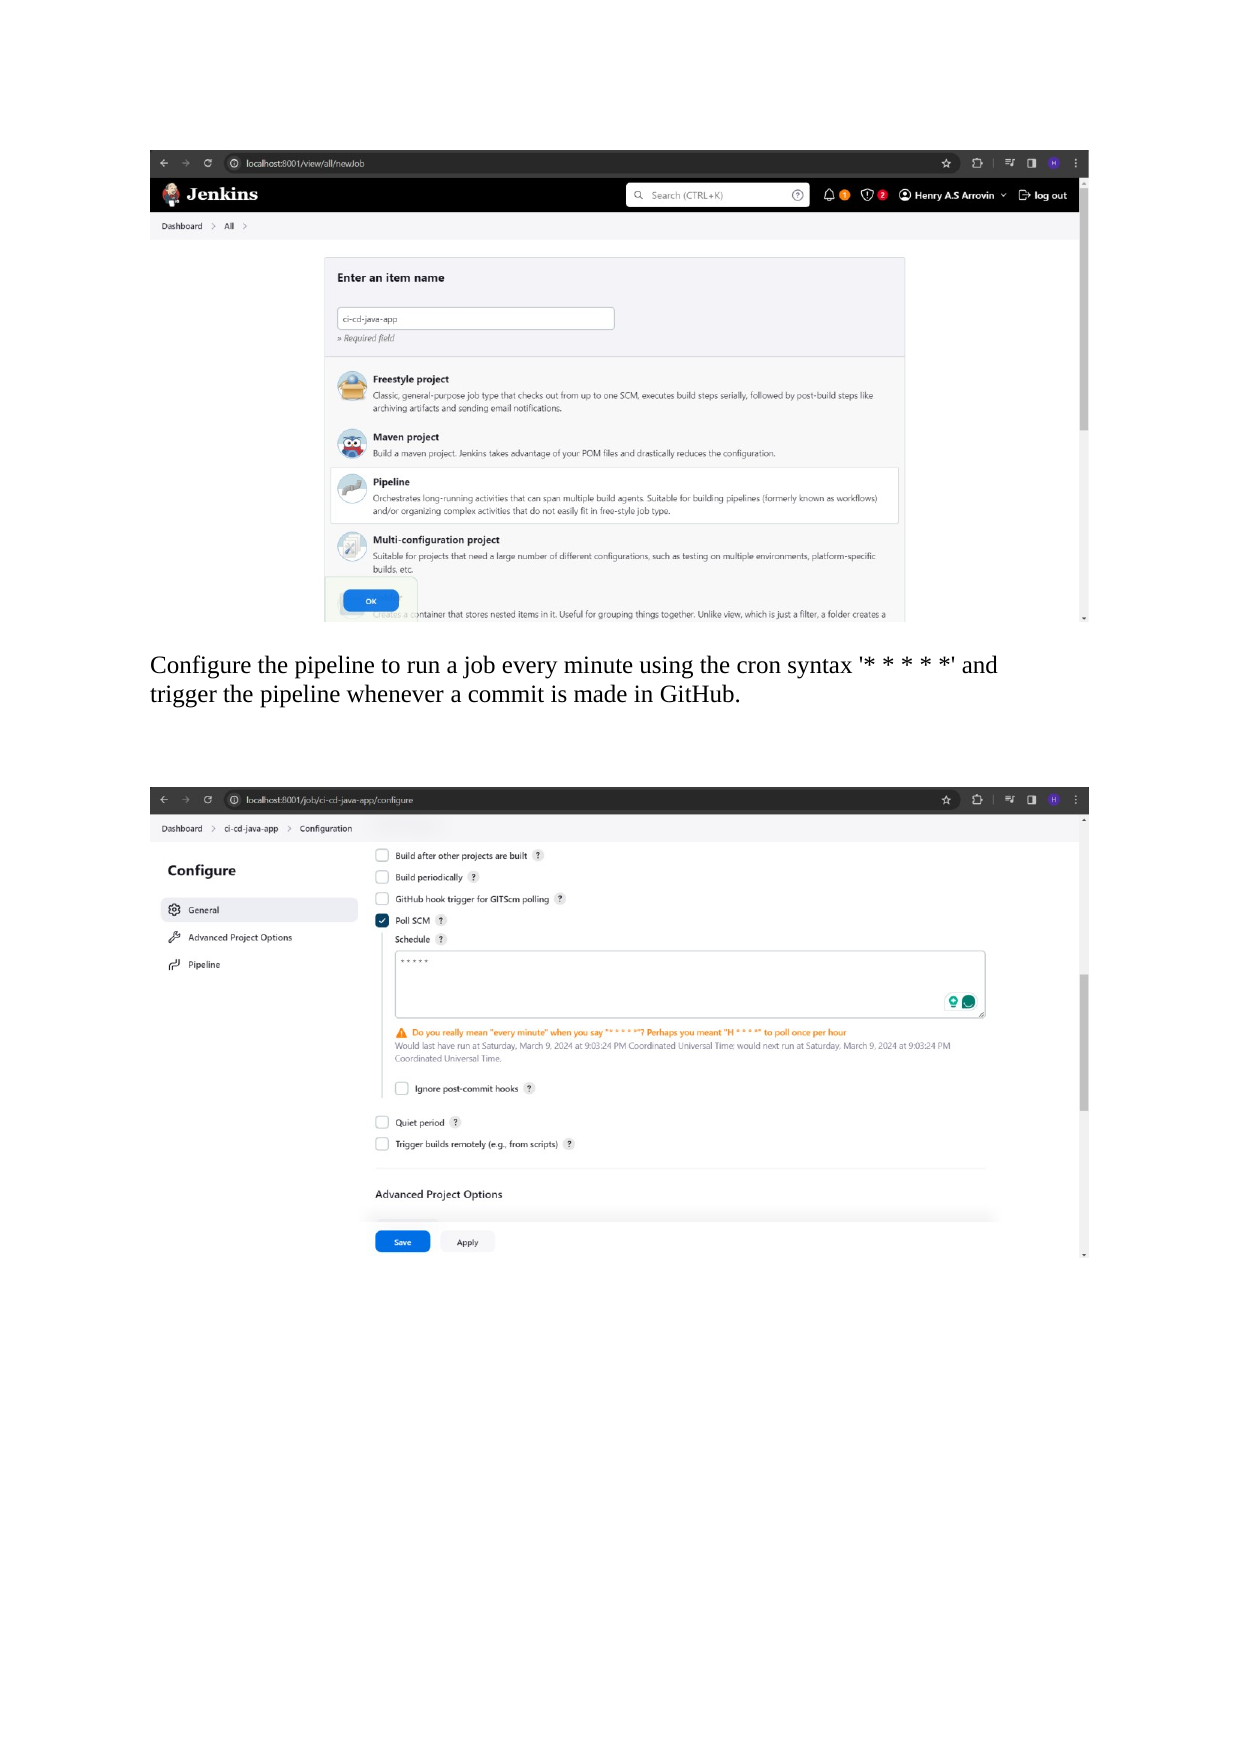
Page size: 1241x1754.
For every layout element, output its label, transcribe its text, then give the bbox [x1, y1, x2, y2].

text Configure the pipeline to run a job every minute using the cron syntax '* * * * *' and trigger the pipeline whenever a commit is made in GitHub. [150, 651, 1059, 708]
picture [150, 150, 1089, 622]
picture [150, 787, 1089, 1258]
